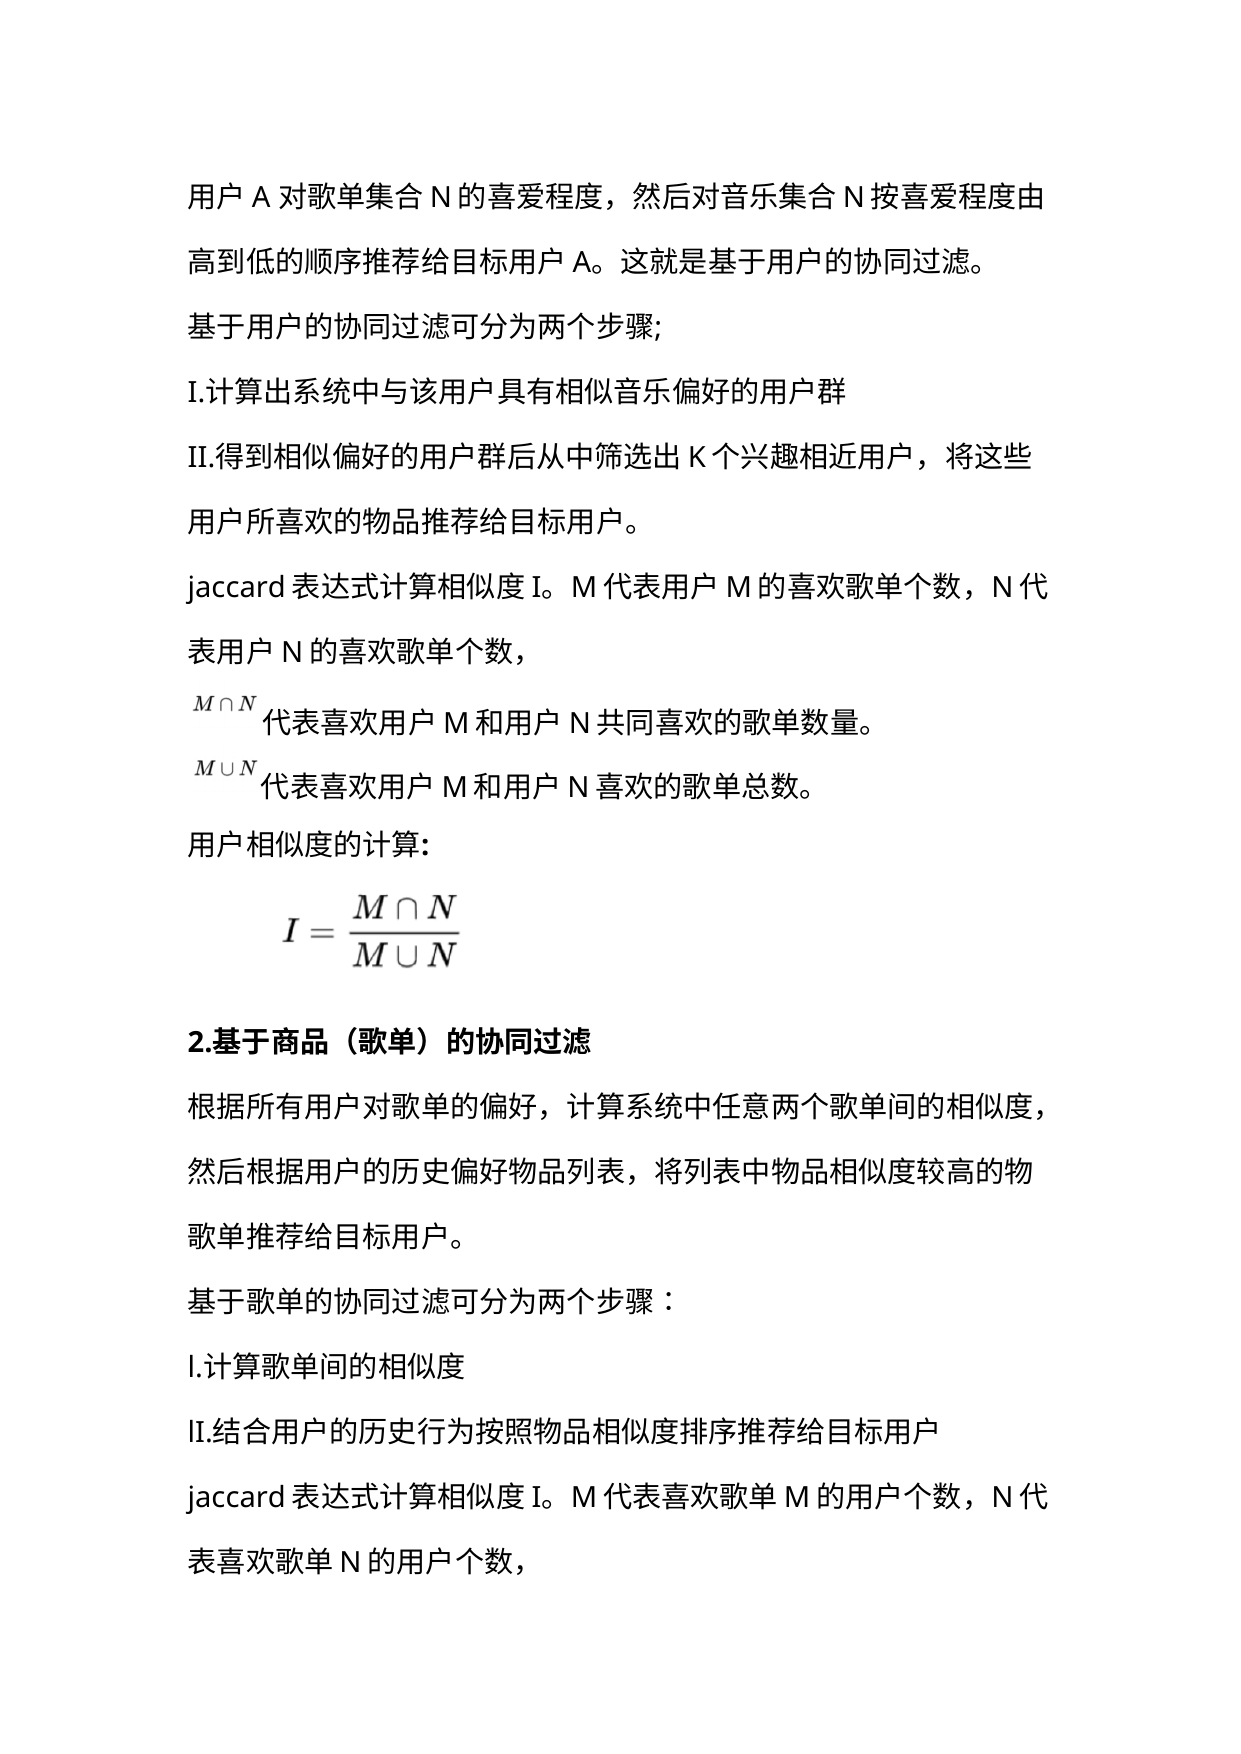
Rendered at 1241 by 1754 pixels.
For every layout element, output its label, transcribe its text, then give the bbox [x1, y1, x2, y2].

text l.计算歌单间的相似度 [187, 1332, 1053, 1397]
text 代表喜欢用户M和用户N喜欢的歌单总数。 [187, 747, 1053, 812]
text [187, 162, 1053, 292]
text jaccard表达式计算相似度 I。M代表喜欢歌单M的用户个数，N代表喜欢歌单N的用户个数， [187, 1462, 1053, 1592]
picture [278, 877, 471, 984]
text I.计算出系统中与该用户具有相似音乐偏好的用户群 [187, 357, 1053, 422]
text lI.结合用户的历史行为按照物品相似度排序推荐给目标用户 [187, 1397, 1053, 1462]
text 基于用户的协同过滤可分为两个步骤; [187, 292, 1053, 357]
text 根据所有用户对歌单的偏好，计算系统中任意两个歌单间的相似度，然后根据用户的历史偏好物品列表，将列表中物品相似度较高的物歌单推荐给目标用户。 [187, 1072, 1053, 1267]
text jaccard表达式计算相似度 I。M代表用户M的喜欢歌单个数，N代表用户N的喜欢歌单个数， [187, 552, 1053, 682]
picture [187, 682, 262, 728]
text 2.基于商品（歌单）的协同过滤 [187, 1007, 1053, 1072]
text 基于歌单的协同过滤可分为两个步骤∶ [187, 1267, 1053, 1332]
text 代表喜欢用户M和用户N共同喜欢的歌单数量。 [187, 682, 1053, 747]
text 用户相似度的计算: [187, 812, 1053, 877]
text II.得到相似偏好的用户群后从中筛选出K个兴趣相近用户，将这些用户所喜欢的物品推荐给目标用户。 [187, 422, 1053, 552]
picture [187, 747, 261, 792]
